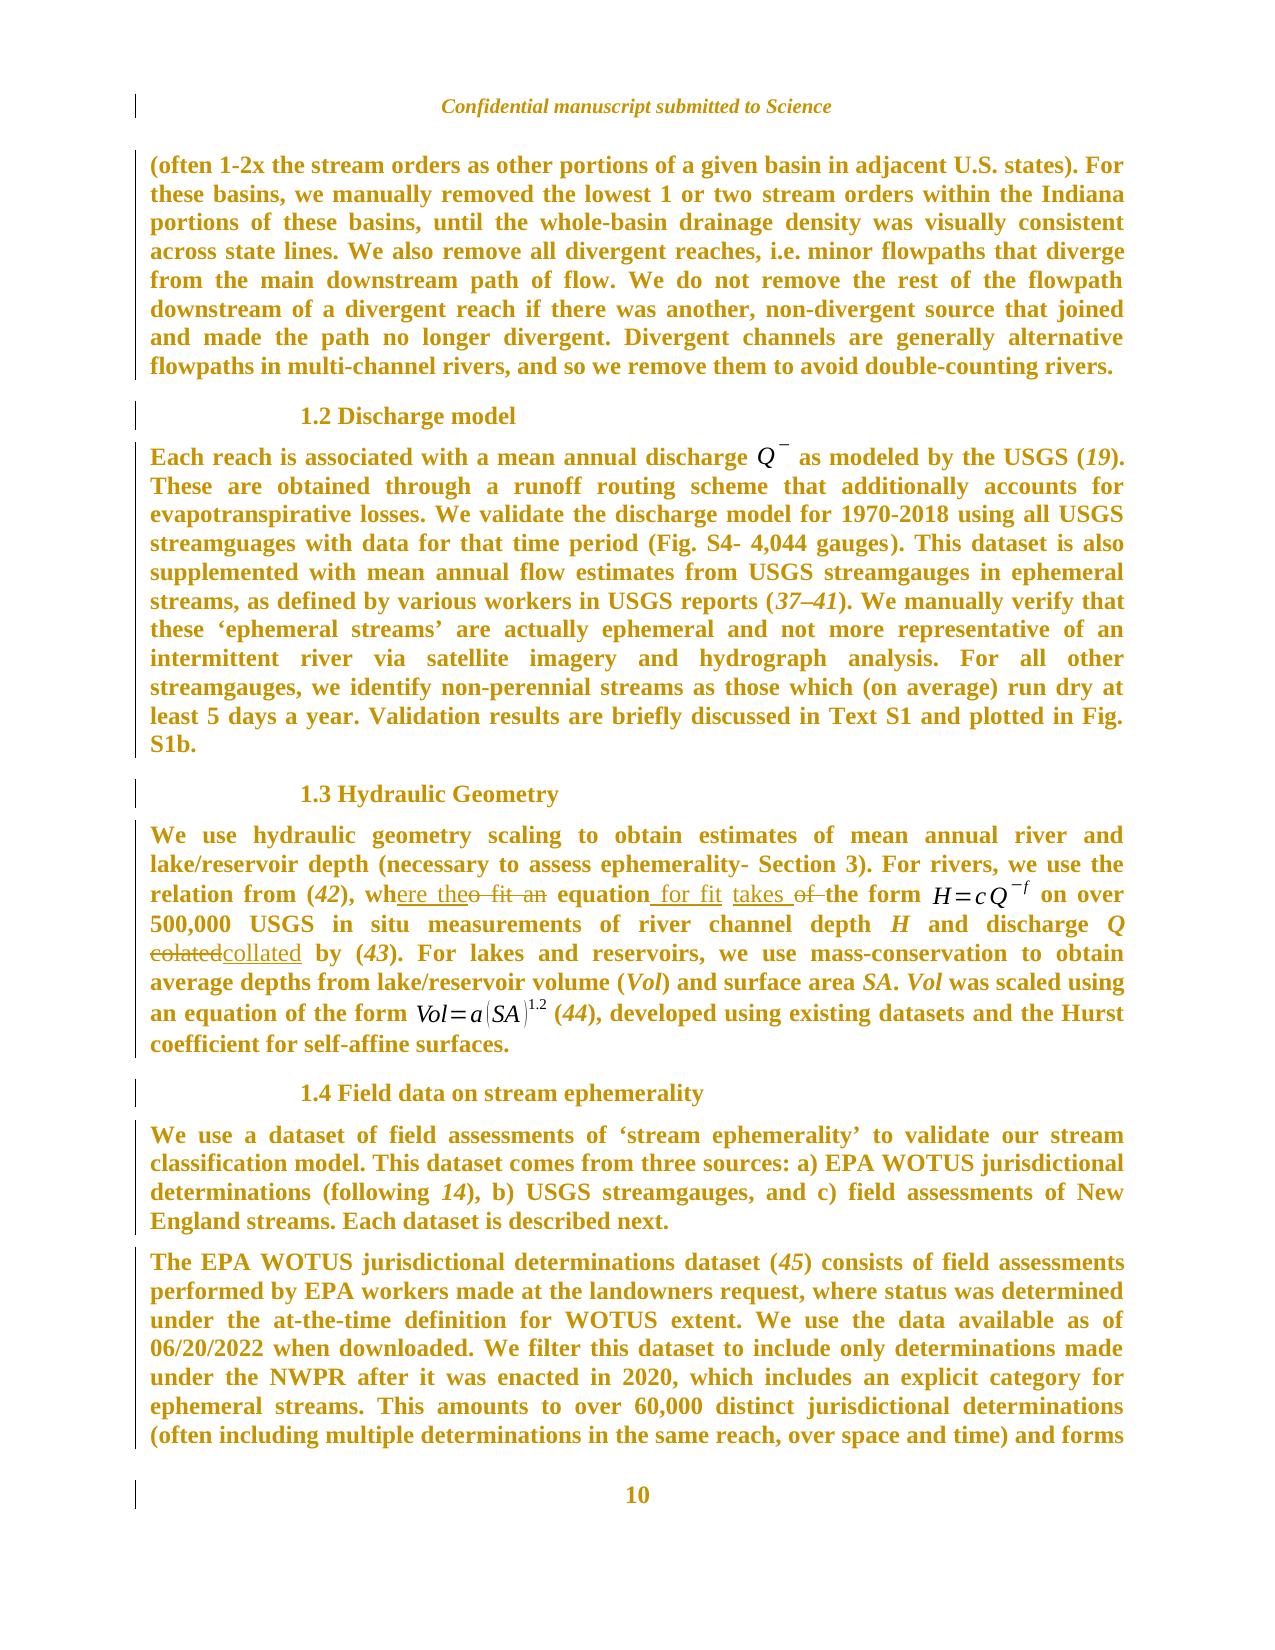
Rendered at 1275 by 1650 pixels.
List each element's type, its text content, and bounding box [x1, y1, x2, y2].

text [150, 150, 1125, 380]
text Each reach is associated with a mean annual discharge as modeled by the USGS (19). These are obtained through a runoff routing scheme that additionally accounts for evapotranspirative losses. We validate the discharge model for 1970-2018 using all USGS streamguages with data for that time period (Fig. S4- 4,044 gauges). This dataset is also supplemented with mean annual flow estimates from USGS streamgauges in ephemeral streams, as defined by various workers in USGS reports (37–41). We manually verify that these ‘ephemeral streams’ are actually ephemeral and not more representative of an intermittent river via satellite imagery and hydrograph analysis. For all other streamgauges, we identify non-perennial streams as those which (on average) run dry at least 5 days a year. Validation results are briefly discussed in Text S1 and plotted in Fig. S1b. [150, 442, 1125, 758]
subtitle 1.3 Hydraulic Geometry [225, 779, 1125, 808]
subtitle 1.2 Discharge model [225, 401, 1125, 429]
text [150, 1247, 1125, 1448]
text We use a dataset of field assessments of ‘stream ephemerality’ to validate our stream classification model. This dataset comes from three sources: a) EPA WOTUS jurisdictional determinations (following 14), b) USGS streamgauges, and c) field assessments of New England streams. Each dataset is described next. [150, 1120, 1125, 1235]
subtitle 1.4 Field data on stream ephemerality [225, 1078, 1125, 1107]
text We use hydraulic geometry scaling to obtain estimates of mean annual river and lake/reservoir depth (necessary to assess ephemerality- Section 3). For rivers, we use the relation from (42), wh equation the form on over 500,000 USGS in situ measurements of river channel depth H and discharge Q by (43). For lakes and reservoirs, we use mass-conservation to obtain average depths from lake/reservoir volume (Vol) and surface area SA. Vol was scaled using an equation of the form (44), developed using existing datasets and the Hurst coefficient for self-affine surfaces. [150, 820, 1125, 1058]
